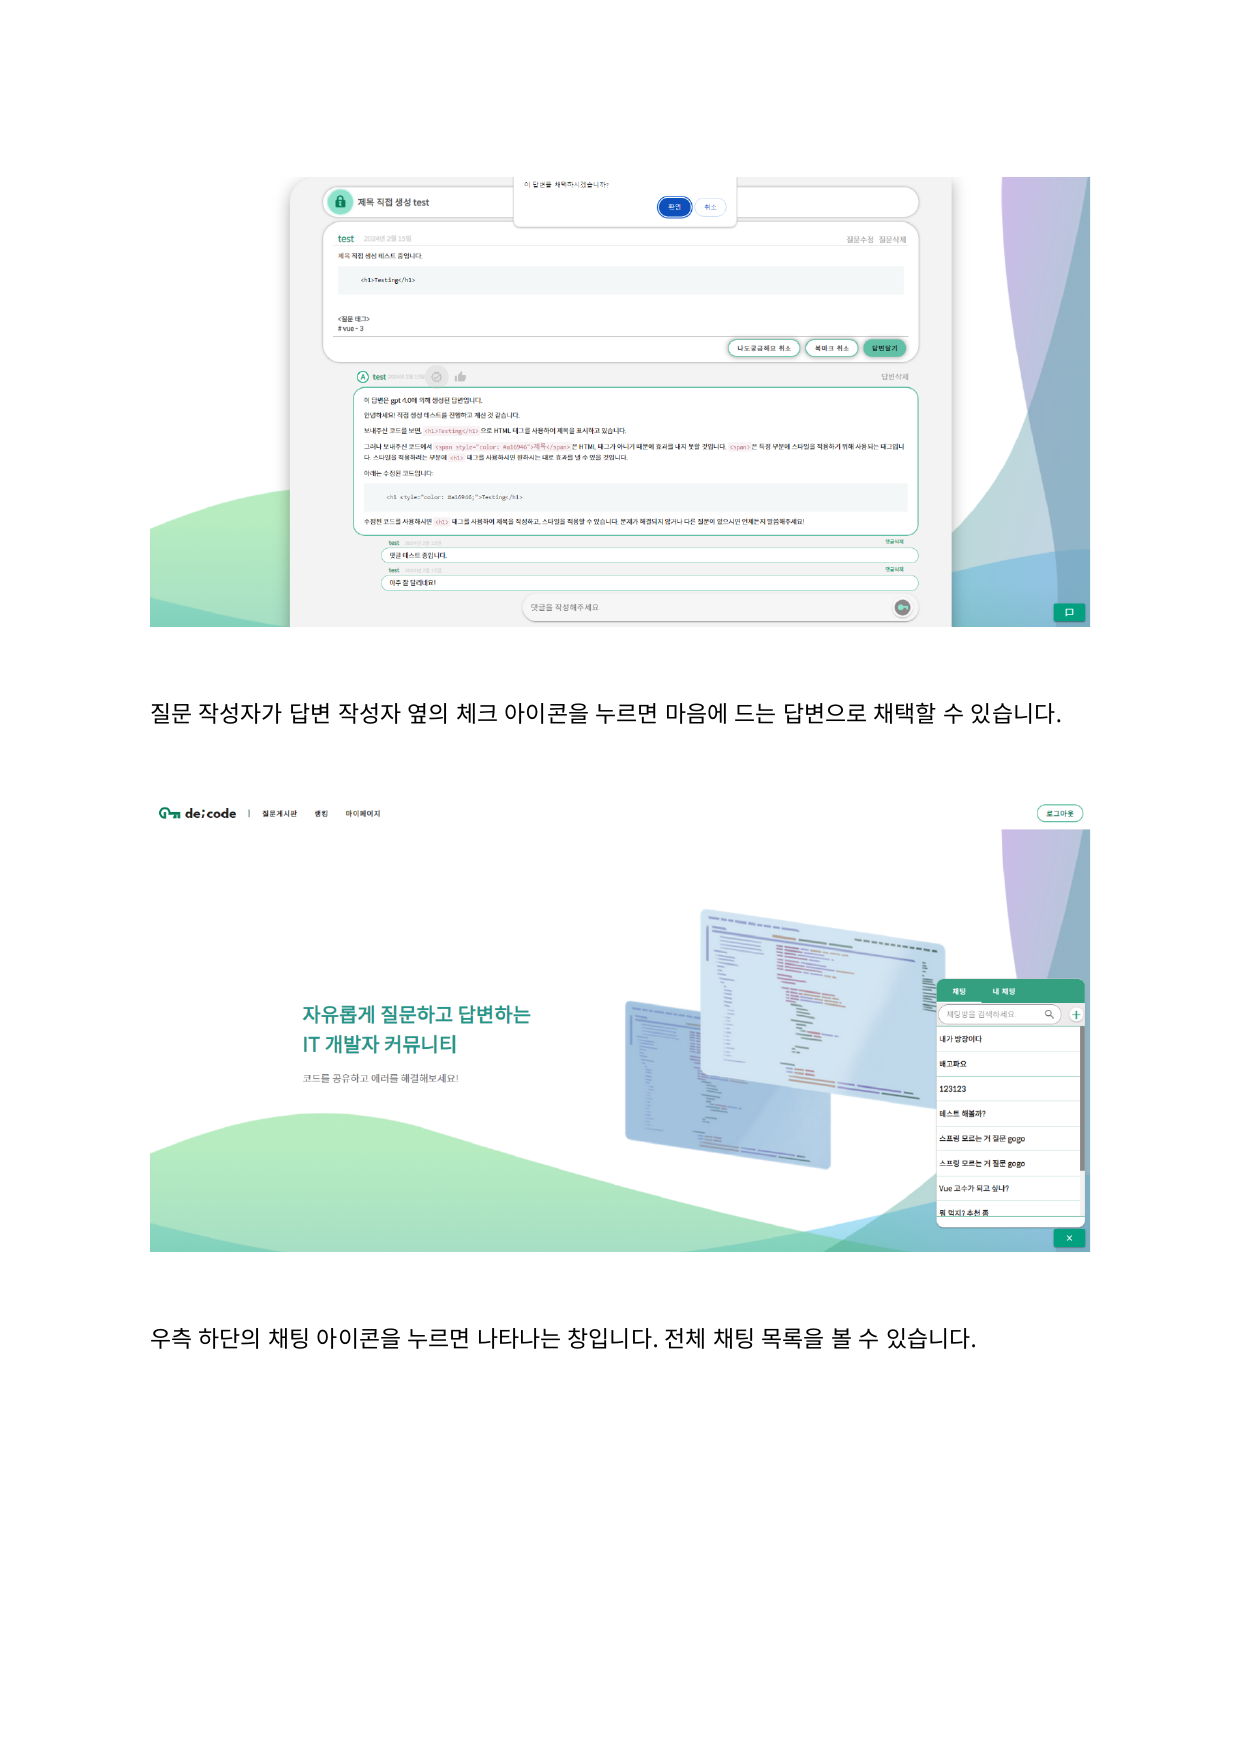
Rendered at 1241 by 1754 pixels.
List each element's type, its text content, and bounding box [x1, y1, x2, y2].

text 우측 하단의 채팅 아이콘을 누르면 나타나는 창입니다. 전체 채팅 목록을 볼 수 있습니다. [150, 1321, 1090, 1354]
picture [150, 799, 1091, 1252]
text 질문 작성자가 답변 작성자 옆의 체크 아이콘을 누르면 마음에 드는 답변으로 채택할 수 있습니다. [150, 696, 1090, 729]
picture [150, 177, 1091, 627]
